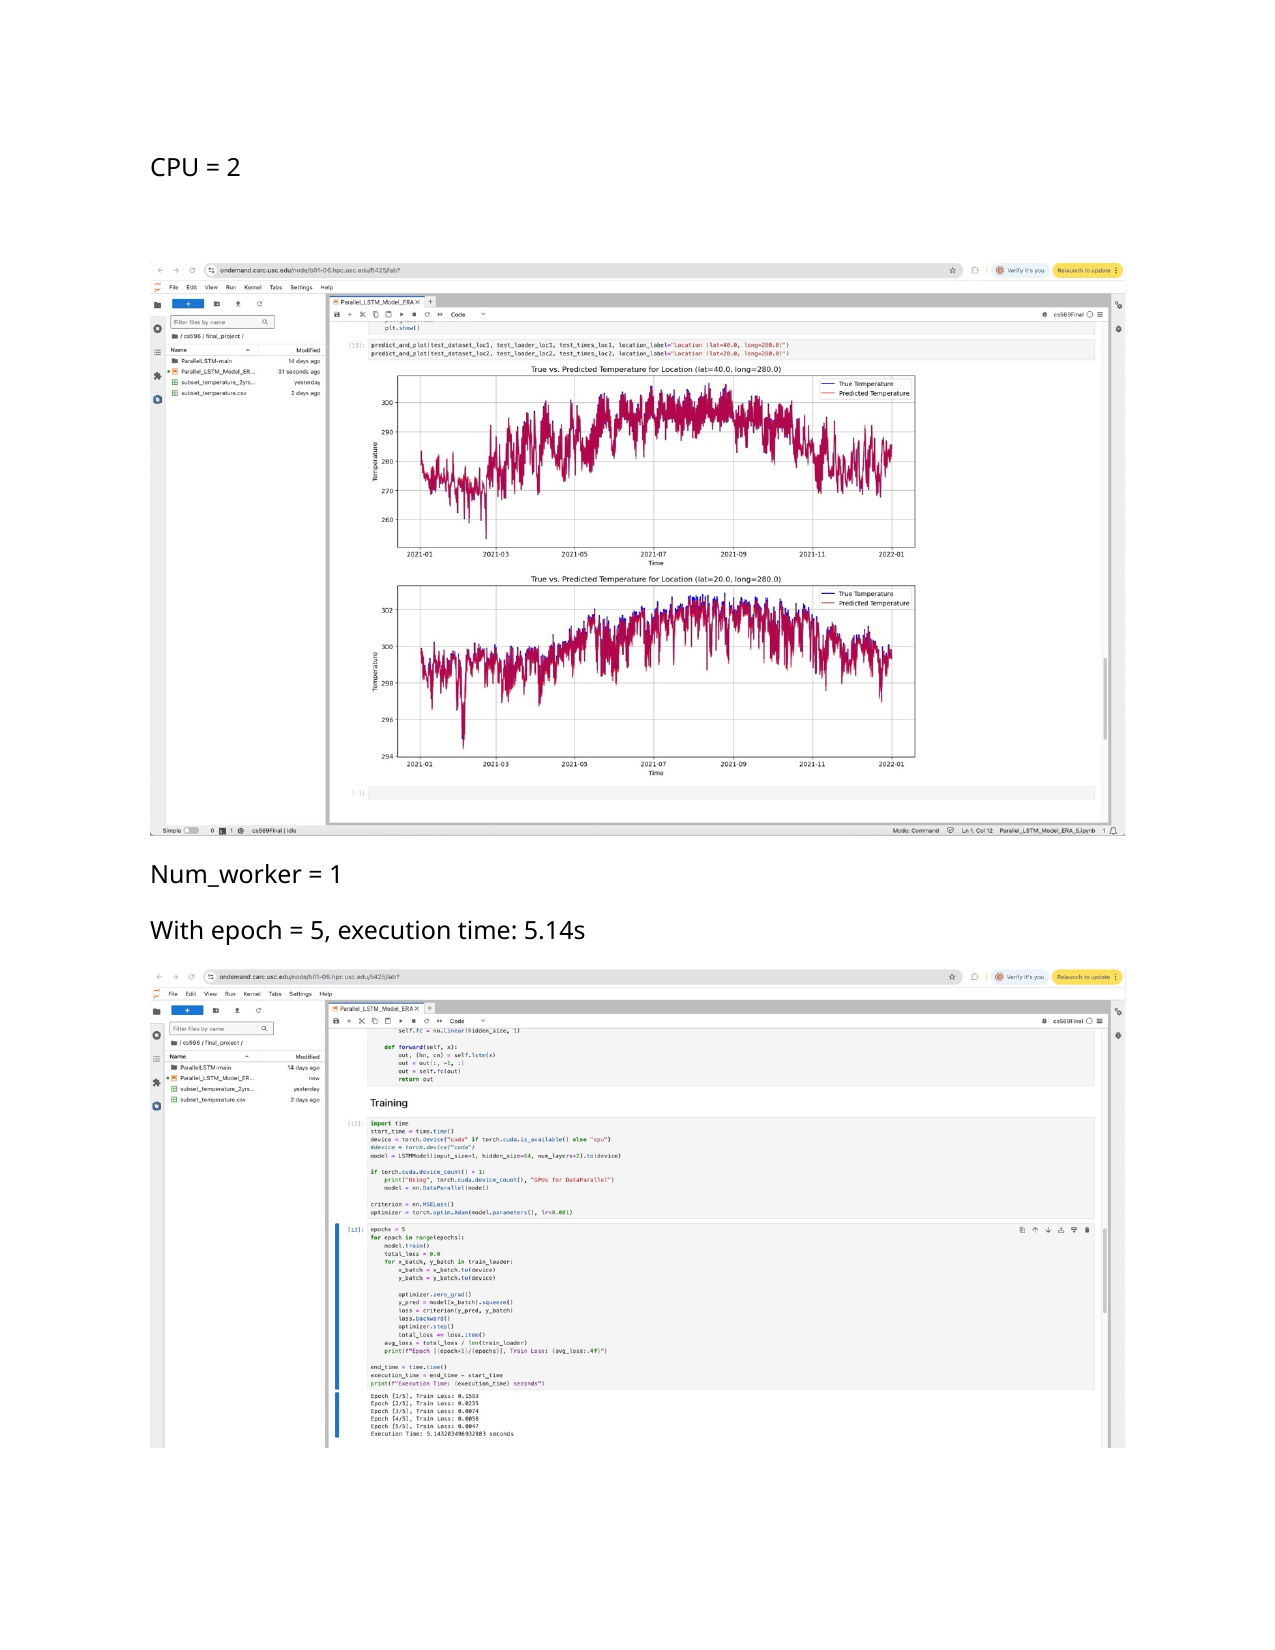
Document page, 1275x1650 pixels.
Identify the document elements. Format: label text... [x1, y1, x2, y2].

text Num_worker = 1 [150, 857, 1125, 891]
text CPU = 2 [150, 150, 1125, 184]
picture [150, 968, 1125, 1448]
text With epoch = 5, execution time: 5.14s [150, 913, 1125, 947]
picture [150, 261, 1125, 836]
